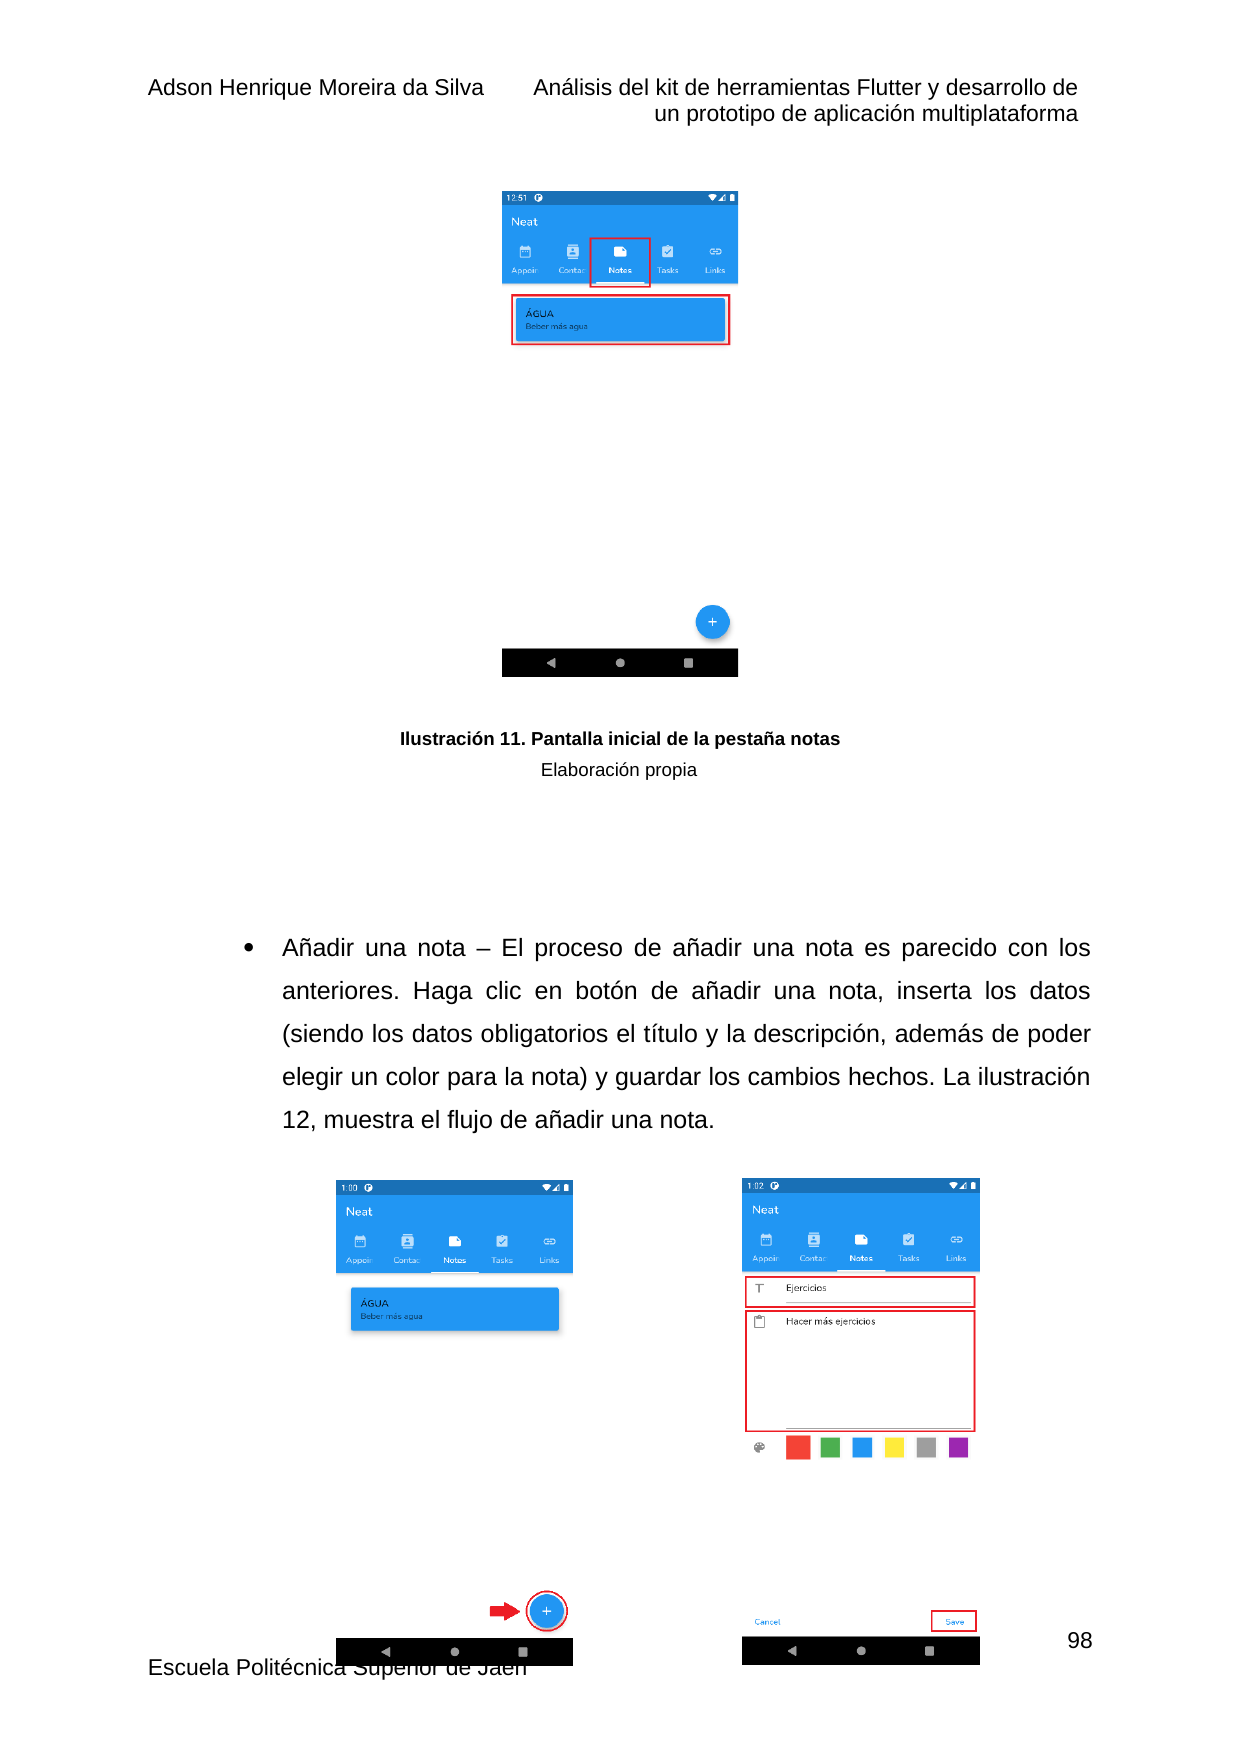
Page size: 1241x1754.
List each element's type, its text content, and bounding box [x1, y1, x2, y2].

picture [336, 1180, 573, 1666]
picture [502, 191, 739, 677]
picture [742, 1178, 980, 1665]
list Añadir una nota – El proceso de añadir una nota es parecido con los anteriores. Haga clic en botón de añadir una nota, inserta los datos (siendo los datos obligatorios el título y la descripción, además de poder elegir un color para la nota) y guardar los cambios hechos. La ilustración 12, muestra el flujo de añadir una nota. [244, 933, 1092, 1134]
